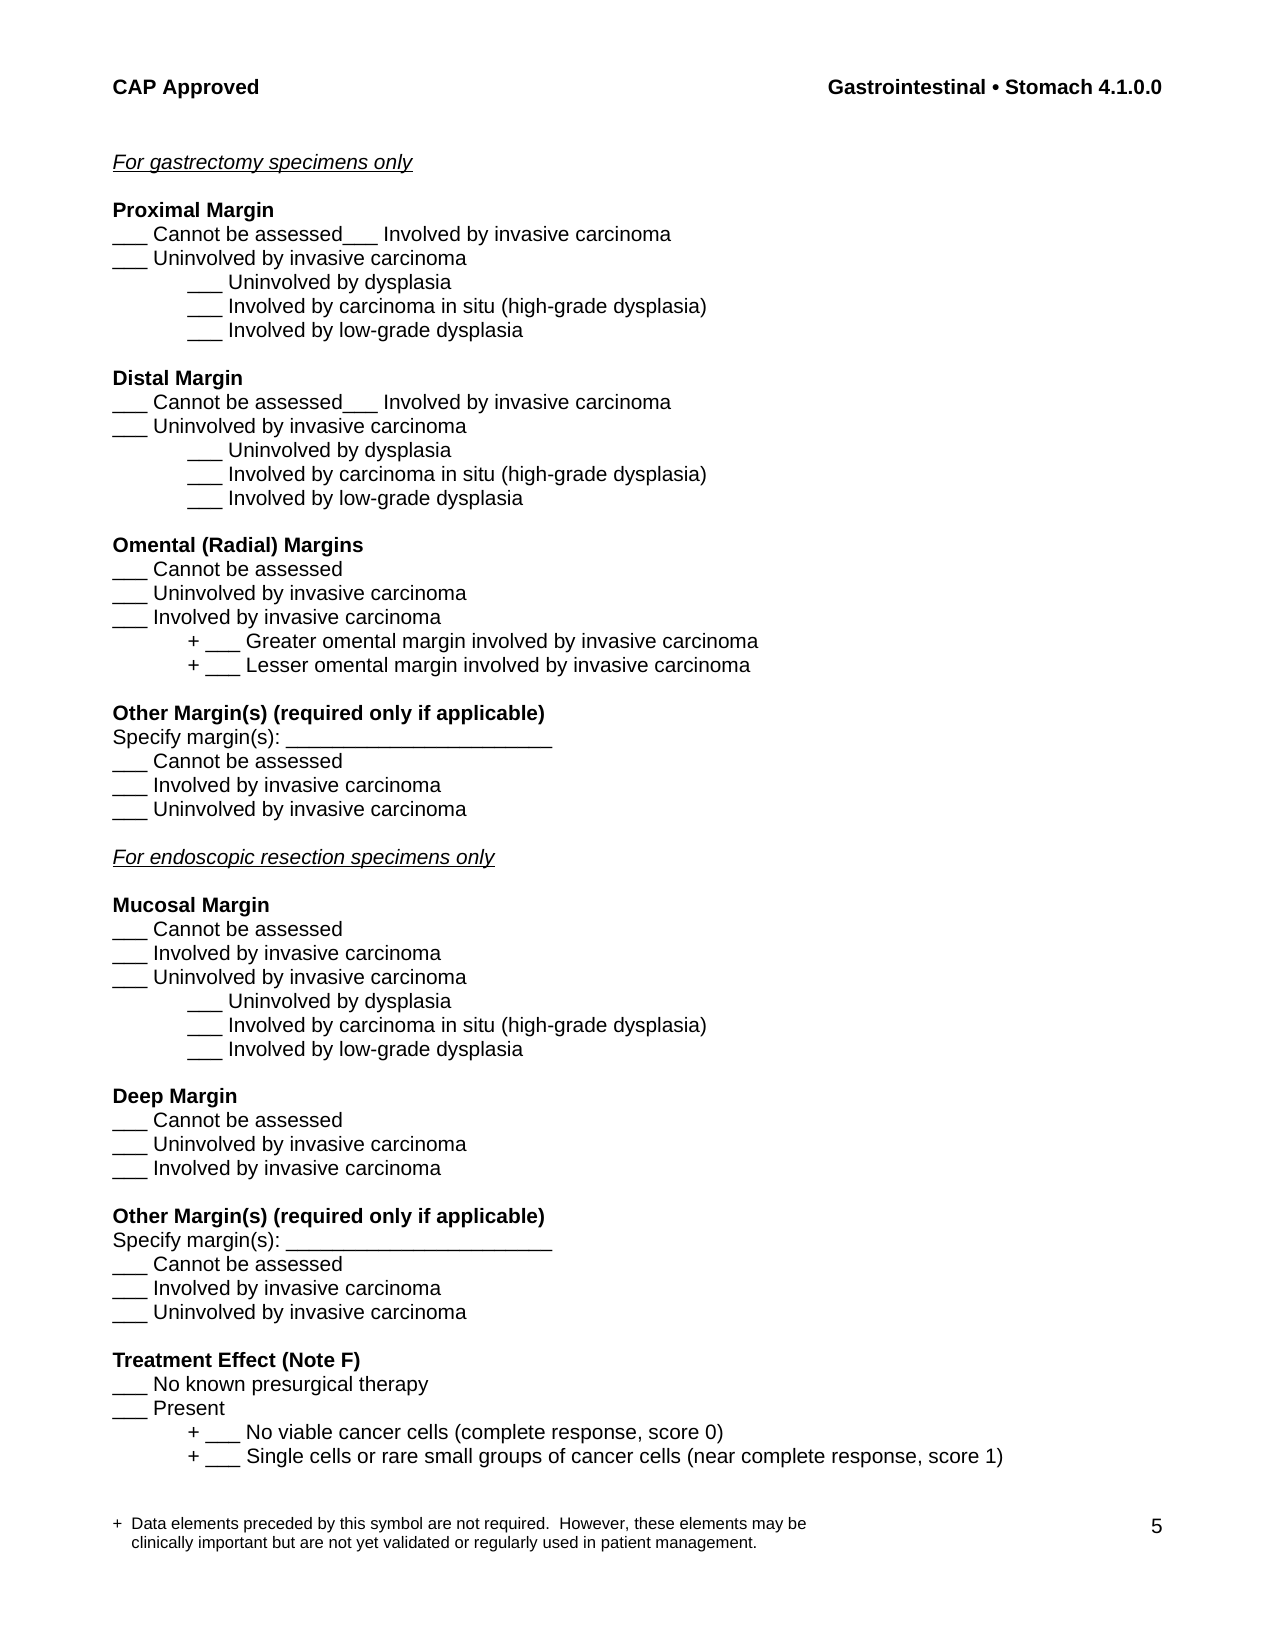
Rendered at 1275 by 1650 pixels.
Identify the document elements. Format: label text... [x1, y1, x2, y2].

text ___ Involved by invasive carcinoma [112, 1156, 1162, 1180]
text Treatment Effect (Note F) [112, 1348, 1162, 1372]
subtitle Other Margin(s) (required only if applicable) [112, 1204, 1162, 1228]
subtitle Other Margin(s) (required only if applicable) [112, 701, 1162, 725]
text + ___ Single cells or rare small groups of cancer cells (near complete response, score 1) [187, 1444, 1162, 1468]
text ___ Cannot be assessed___ Involved by invasive carcinoma [112, 222, 1162, 246]
subtitle Proximal Margin [112, 198, 1162, 222]
text + ___ No viable cancer cells (complete response, score 0) [187, 1420, 1162, 1444]
text + ___ Greater omental margin involved by invasive carcinoma [112, 629, 1162, 653]
text + ___ Lesser omental margin involved by invasive carcinoma [112, 653, 1162, 677]
text ___ Involved by invasive carcinoma [112, 1276, 1162, 1300]
text ___ Cannot be assessed [112, 1108, 1162, 1132]
text ___ Present [112, 1396, 1162, 1420]
text ___ Involved by low-grade dysplasia [112, 1036, 1162, 1060]
text ___ Involved by low-grade dysplasia [112, 318, 1162, 342]
text ___ Uninvolved by invasive carcinoma [112, 797, 1162, 821]
text ___ Involved by carcinoma in situ (high-grade dysplasia) [112, 461, 1162, 485]
text ___ Cannot be assessed [112, 749, 1162, 773]
text ___ Involved by invasive carcinoma [112, 605, 1162, 629]
text ___ Involved by invasive carcinoma [112, 773, 1162, 797]
subtitle Distal Margin [112, 366, 1162, 389]
text ___ Involved by carcinoma in situ (high-grade dysplasia) [112, 1012, 1162, 1036]
text ___ Cannot be assessed [112, 1252, 1162, 1276]
text ___ Cannot be assessed [112, 917, 1162, 941]
text ___ Uninvolved by dysplasia [112, 437, 1162, 461]
text ___ Uninvolved by dysplasia [112, 270, 1162, 294]
text ___ Involved by carcinoma in situ (high-grade dysplasia) [112, 294, 1162, 318]
text Deep Margin [112, 1084, 1162, 1108]
text ___ No known presurgical therapy [112, 1372, 1162, 1396]
text ___ Uninvolved by invasive carcinoma [112, 1132, 1162, 1156]
text For gastrectomy specimens only [112, 150, 1162, 174]
text ___ Uninvolved by invasive carcinoma [112, 964, 1162, 988]
text ___ Cannot be assessed [112, 557, 1162, 581]
text ___ Cannot be assessed___ Involved by invasive carcinoma [112, 389, 1162, 413]
subtitle Omental (Radial) Margins [112, 533, 1162, 557]
subtitle Specify margin(s): _______________________ [112, 1228, 1162, 1252]
text ___ Involved by low-grade dysplasia [112, 485, 1162, 509]
text For endoscopic resection specimens only [112, 845, 1162, 869]
text ___ Uninvolved by invasive carcinoma [112, 581, 1162, 605]
text Mucosal Margin [112, 893, 1162, 917]
text ___ Uninvolved by invasive carcinoma [112, 1300, 1162, 1324]
text ___ Uninvolved by invasive carcinoma [112, 413, 1162, 437]
text ___ Uninvolved by dysplasia [112, 988, 1162, 1012]
text ___ Uninvolved by invasive carcinoma [112, 246, 1162, 270]
text ___ Involved by invasive carcinoma [112, 941, 1162, 964]
subtitle Specify margin(s): _______________________ [112, 725, 1162, 749]
